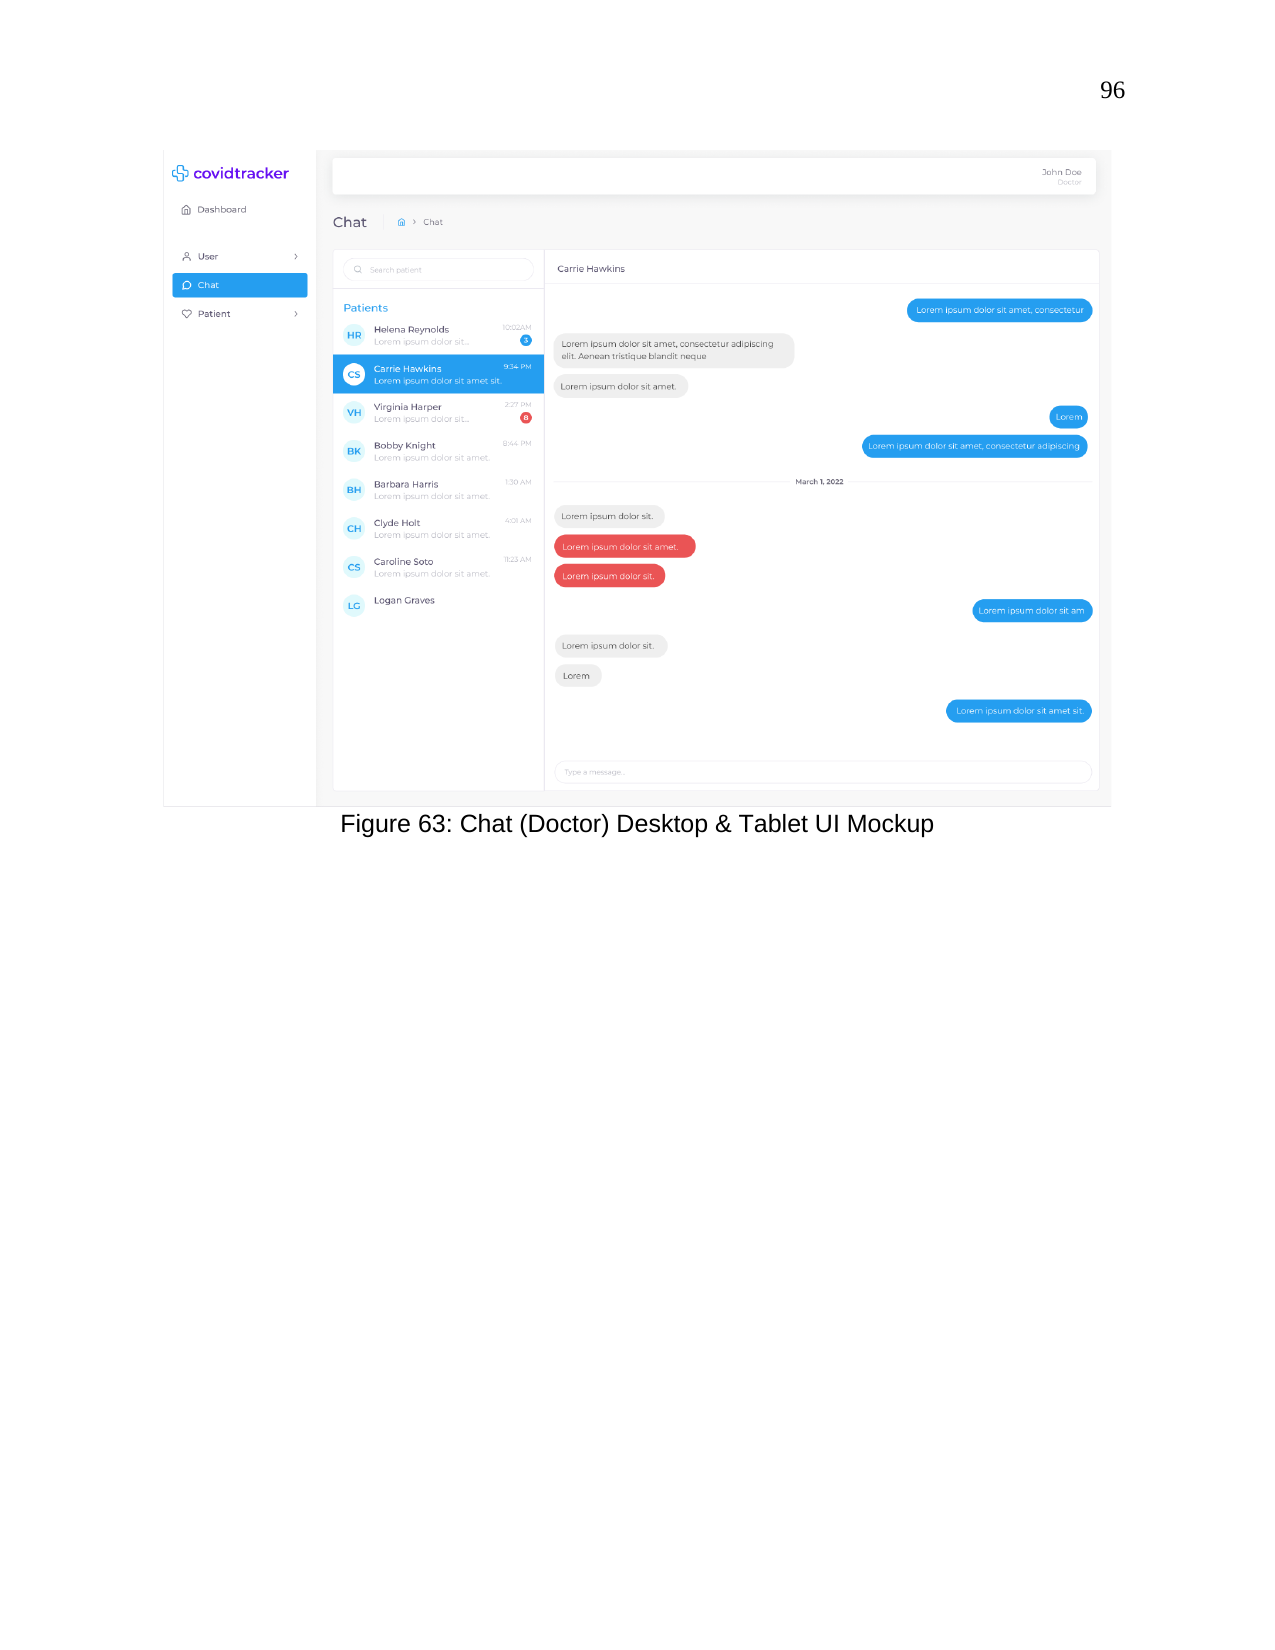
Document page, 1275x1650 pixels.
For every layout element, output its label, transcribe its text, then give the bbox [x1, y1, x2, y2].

picture [163, 150, 1112, 807]
